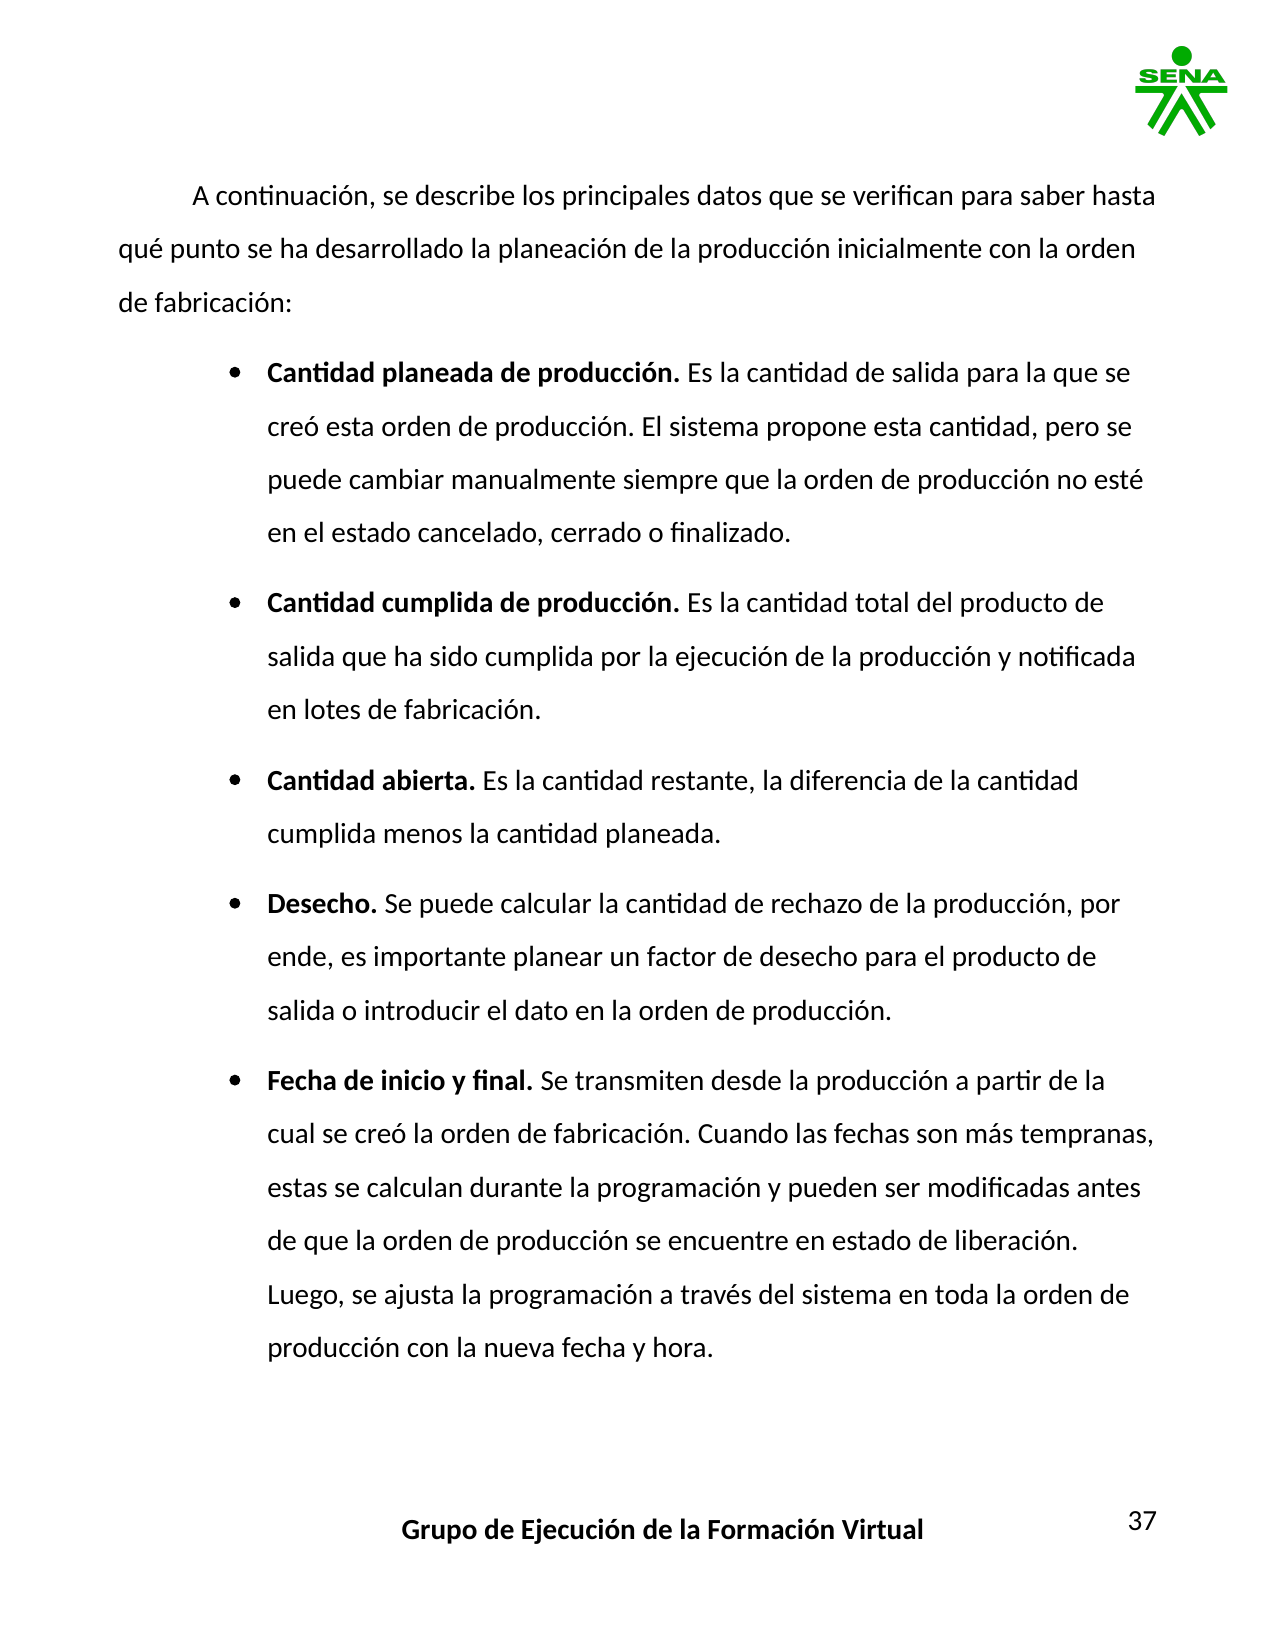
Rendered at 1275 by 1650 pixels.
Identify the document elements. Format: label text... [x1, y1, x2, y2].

text A continuación, se describe los principales datos que se verifican para saber hasta qué punto se ha desarrollado la planeación de la producción inicialmente con la orden de fabricación: [118, 177, 1157, 320]
list Fecha de inicio y final. Se transmiten desde la producción a partir de la cual se creó la orden de fabricación. Cuando las fechas son más tempranas, estas se calculan durante la programación y pueden ser modificadas antes de que la orden de producción se encuentre en estado de liberación. Luego, se ajusta la programación a través del sistema en toda la orden de producción con la nueva fecha y hora. [230, 1062, 1157, 1365]
picture [1135, 46, 1228, 136]
list Cantidad cumplida de producción. Es la cantidad total del producto de salida que ha sido cumplida por la ejecución de la producción y notificada en lotes de fabricación. [230, 584, 1157, 727]
list Cantidad abierta. Es la cantidad restante, la diferencia de la cantidad cumplida menos la cantidad planeada. [230, 762, 1157, 851]
list Cantidad planeada de producción. Es la cantidad de salida para la que se creó esta orden de producción. El sistema propone esta cantidad, pero se puede cambiar manualmente siempre que la orden de producción no esté en el estado cancelado, cerrado o finalizado. [230, 354, 1157, 550]
list Desecho. Se puede calcular la cantidad de rechazo de la producción, por ende, es importante planear un factor de desecho para el producto de salida o introducir el dato en la orden de producción. [230, 885, 1157, 1028]
